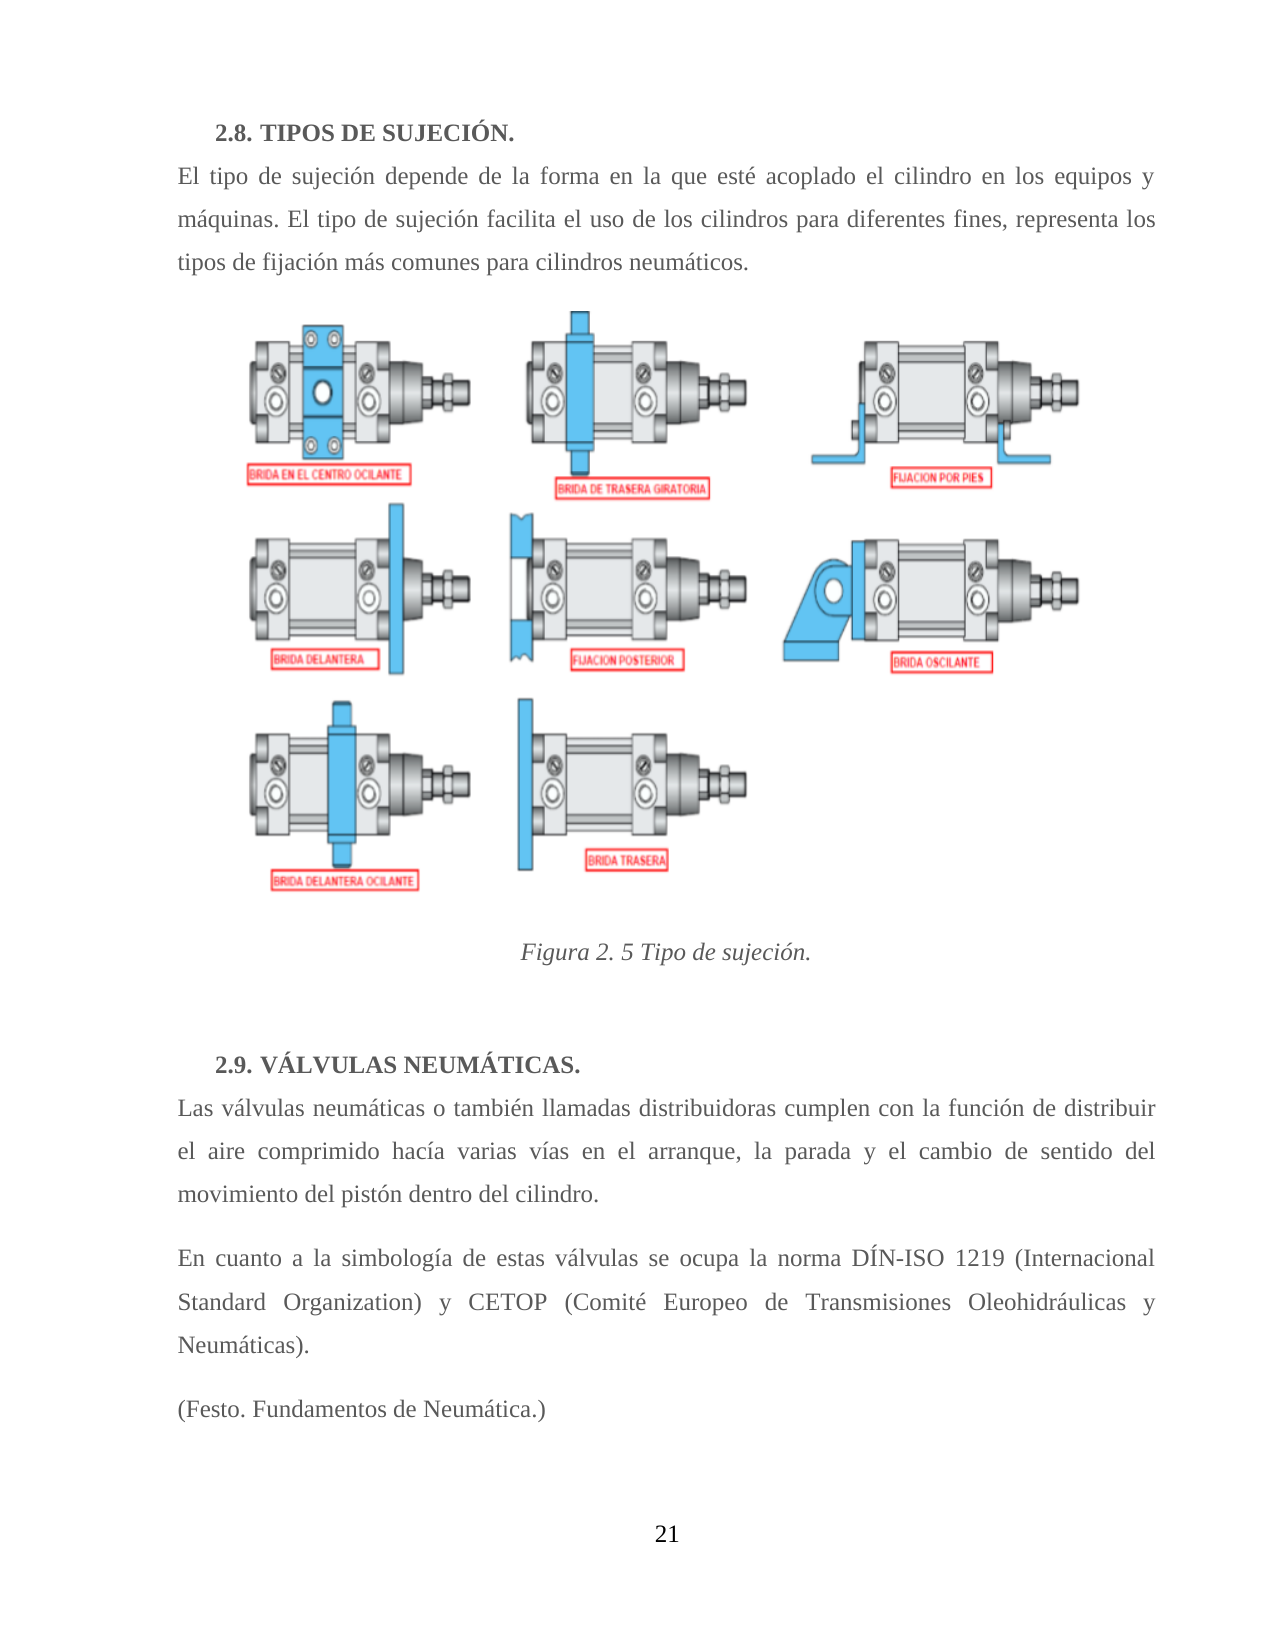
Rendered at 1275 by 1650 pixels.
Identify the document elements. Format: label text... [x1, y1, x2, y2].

subtitle VÁLVULAS NEUMÁTICAS. [215, 1050, 1157, 1079]
text En cuanto a la simbología de estas válvulas se ocupa la norma DÍN-ISO 1219 (Internacional Standard Organization) y CETOP (Comité Europeo de Transmisiones Oleohidráulicas y Neumáticas). [177, 1243, 1157, 1358]
picture [243, 311, 1091, 902]
text Las válvulas neumáticas o también llamadas distribuidoras cumplen con la función de distribuir el aire comprimido hacía varias vías en el arranque, la parada y el cambio de sentido del movimiento del pistón dentro del cilindro. [177, 1093, 1157, 1208]
text (Festo. Fundamentos de Neumática.) [177, 1394, 1157, 1422]
subtitle TIPOS DE SUJECIÓN. [215, 118, 1157, 147]
text El tipo de sujeción depende de la forma en la que esté acoplado el cilindro en los equipos y máquinas. El tipo de sujeción facilita el uso de los cilindros para diferentes fines, representa los tipos de fijación más comunes para cilindros neumáticos. [177, 161, 1157, 276]
text Figura 2. 5 Tipo de sujeción. [177, 937, 1157, 965]
